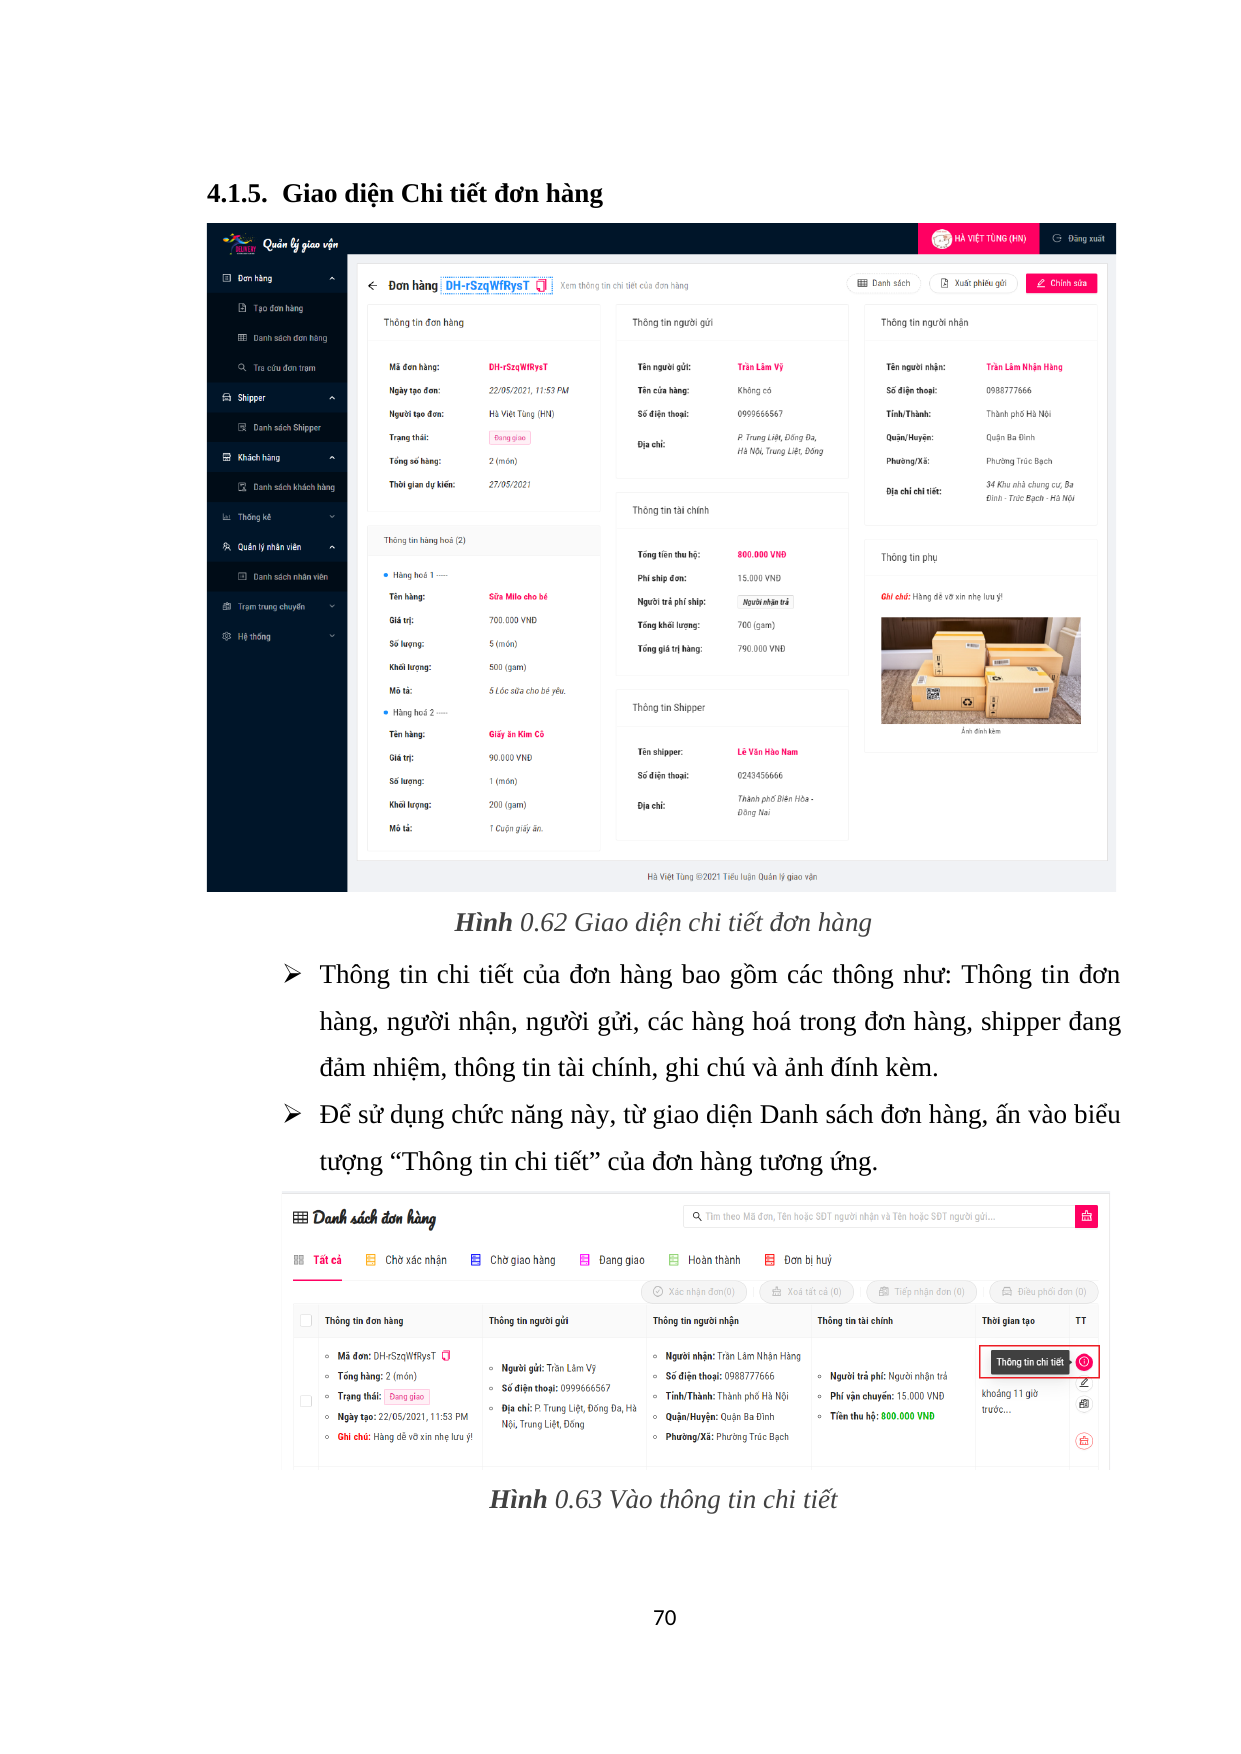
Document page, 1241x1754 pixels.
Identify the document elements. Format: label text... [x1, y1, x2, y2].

subtitle Giao diện Chi tiết đơn hàng [207, 177, 1122, 208]
list Để sử dụng chức năng này, từ giao diện Danh sách đơn hàng, ấn vào biểu tượng “Thông tin chi tiết” của đơn hàng tương ứng. [282, 1098, 1122, 1176]
picture [281, 1191, 1111, 1470]
list Thông tin chi tiết của đơn hàng bao gồm các thông như: Thông tin đơn hàng, người nhận, người gửi, các hàng hoá trong đơn hàng, shipper đang đảm nhiệm, thông tin tài chính, ghi chú và ảnh đính kèm. [282, 958, 1122, 1083]
picture [206, 223, 1117, 892]
